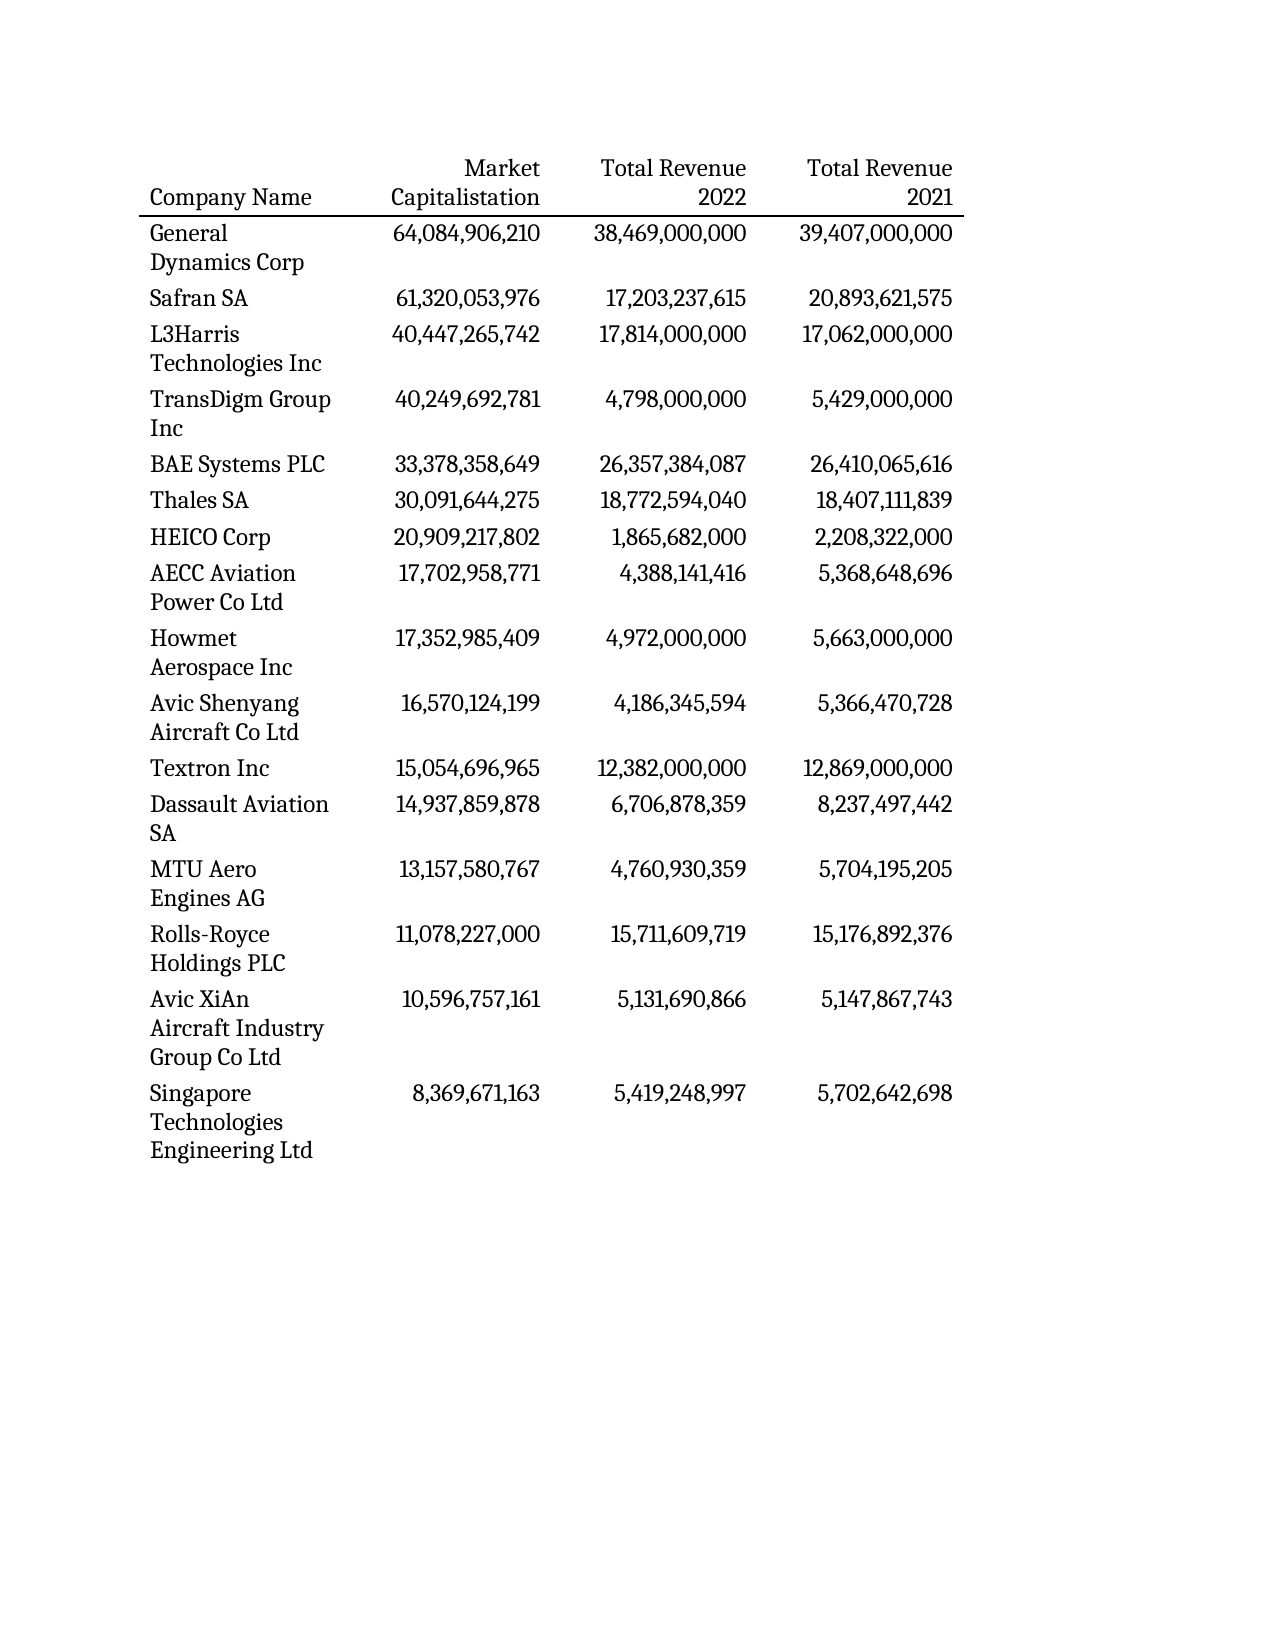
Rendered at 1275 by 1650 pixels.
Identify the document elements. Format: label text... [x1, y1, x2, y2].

table_cell Avic XiAn Aircraft Industry Group Co Ltd [139, 981, 345, 1075]
table_cell Avic Shenyang Aircraft Co Ltd [139, 685, 345, 750]
table_cell 8,237,497,442 [758, 786, 964, 851]
table_cell MTU Aero Engines AG [139, 851, 345, 916]
table_cell 5,702,642,698 [758, 1075, 964, 1169]
table_cell 17,352,985,409 [345, 620, 551, 685]
table_cell 17,702,958,771 [345, 555, 551, 620]
table_cell 6,706,878,359 [551, 786, 757, 851]
table_cell 5,147,867,743 [758, 981, 964, 1075]
table_cell 5,131,690,866 [551, 981, 757, 1075]
table_header Total Revenue 2021 [758, 150, 964, 215]
table_cell 40,447,265,742 [345, 316, 551, 381]
table_cell 38,469,000,000 [551, 217, 757, 280]
table_cell Dassault Aviation SA [139, 786, 345, 851]
table_header Company Name [139, 150, 345, 215]
table_cell 5,429,000,000 [758, 381, 964, 446]
table_cell 17,814,000,000 [551, 316, 757, 381]
table_cell 12,382,000,000 [551, 750, 757, 786]
table_cell 5,419,248,997 [551, 1075, 757, 1169]
table_cell Safran SA [139, 280, 345, 316]
table_cell 30,091,644,275 [345, 483, 551, 519]
table_cell AECC Aviation Power Co Ltd [139, 555, 345, 620]
table_cell 13,157,580,767 [345, 851, 551, 916]
table_cell 26,357,384,087 [551, 446, 757, 482]
table_cell 15,711,609,719 [551, 916, 757, 981]
table_cell 33,378,358,649 [345, 446, 551, 482]
table_cell 17,203,237,615 [551, 280, 757, 316]
table_cell TransDigm Group Inc [139, 381, 345, 446]
table_cell 4,388,141,416 [551, 555, 757, 620]
table_cell 4,760,930,359 [551, 851, 757, 916]
table_cell 14,937,859,878 [345, 786, 551, 851]
table_cell 39,407,000,000 [758, 217, 964, 280]
table_cell 11,078,227,000 [345, 916, 551, 981]
table_cell 8,369,671,163 [345, 1075, 551, 1169]
table_cell Textron Inc [139, 750, 345, 786]
table_cell 10,596,757,161 [345, 981, 551, 1075]
table_cell 26,410,065,616 [758, 446, 964, 482]
table_cell General Dynamics Corp [139, 217, 345, 280]
table_cell 5,366,470,728 [758, 685, 964, 750]
table_cell HEICO Corp [139, 519, 345, 555]
table_cell L3Harris Technologies Inc [139, 316, 345, 381]
table_cell 5,704,195,205 [758, 851, 964, 916]
table_cell Howmet Aerospace Inc [139, 620, 345, 685]
table_cell 15,054,696,965 [345, 750, 551, 786]
table_cell 5,368,648,696 [758, 555, 964, 620]
table_cell 16,570,124,199 [345, 685, 551, 750]
table_cell Thales SA [139, 483, 345, 519]
table_cell 4,798,000,000 [551, 381, 757, 446]
table_header Total Revenue 2022 [551, 150, 757, 215]
table_cell 1,865,682,000 [551, 519, 757, 555]
table_cell 12,869,000,000 [758, 750, 964, 786]
table_cell 5,663,000,000 [758, 620, 964, 685]
table_cell 20,893,621,575 [758, 280, 964, 316]
table_cell Singapore Technologies Engineering Ltd [139, 1075, 345, 1169]
table_cell 40,249,692,781 [345, 381, 551, 446]
table_cell 4,972,000,000 [551, 620, 757, 685]
table_cell 20,909,217,802 [345, 519, 551, 555]
table_cell BAE Systems PLC [139, 446, 345, 482]
table_cell 61,320,053,976 [345, 280, 551, 316]
table_cell 64,084,906,210 [345, 217, 551, 280]
table_cell 4,186,345,594 [551, 685, 757, 750]
table_cell 17,062,000,000 [758, 316, 964, 381]
table_cell 18,772,594,040 [551, 483, 757, 519]
table_cell Rolls-Royce Holdings PLC [139, 916, 345, 981]
table_cell 18,407,111,839 [758, 483, 964, 519]
table_cell 2,208,322,000 [758, 519, 964, 555]
table_header Market Capitalistation [345, 150, 551, 215]
table_cell 15,176,892,376 [758, 916, 964, 981]
